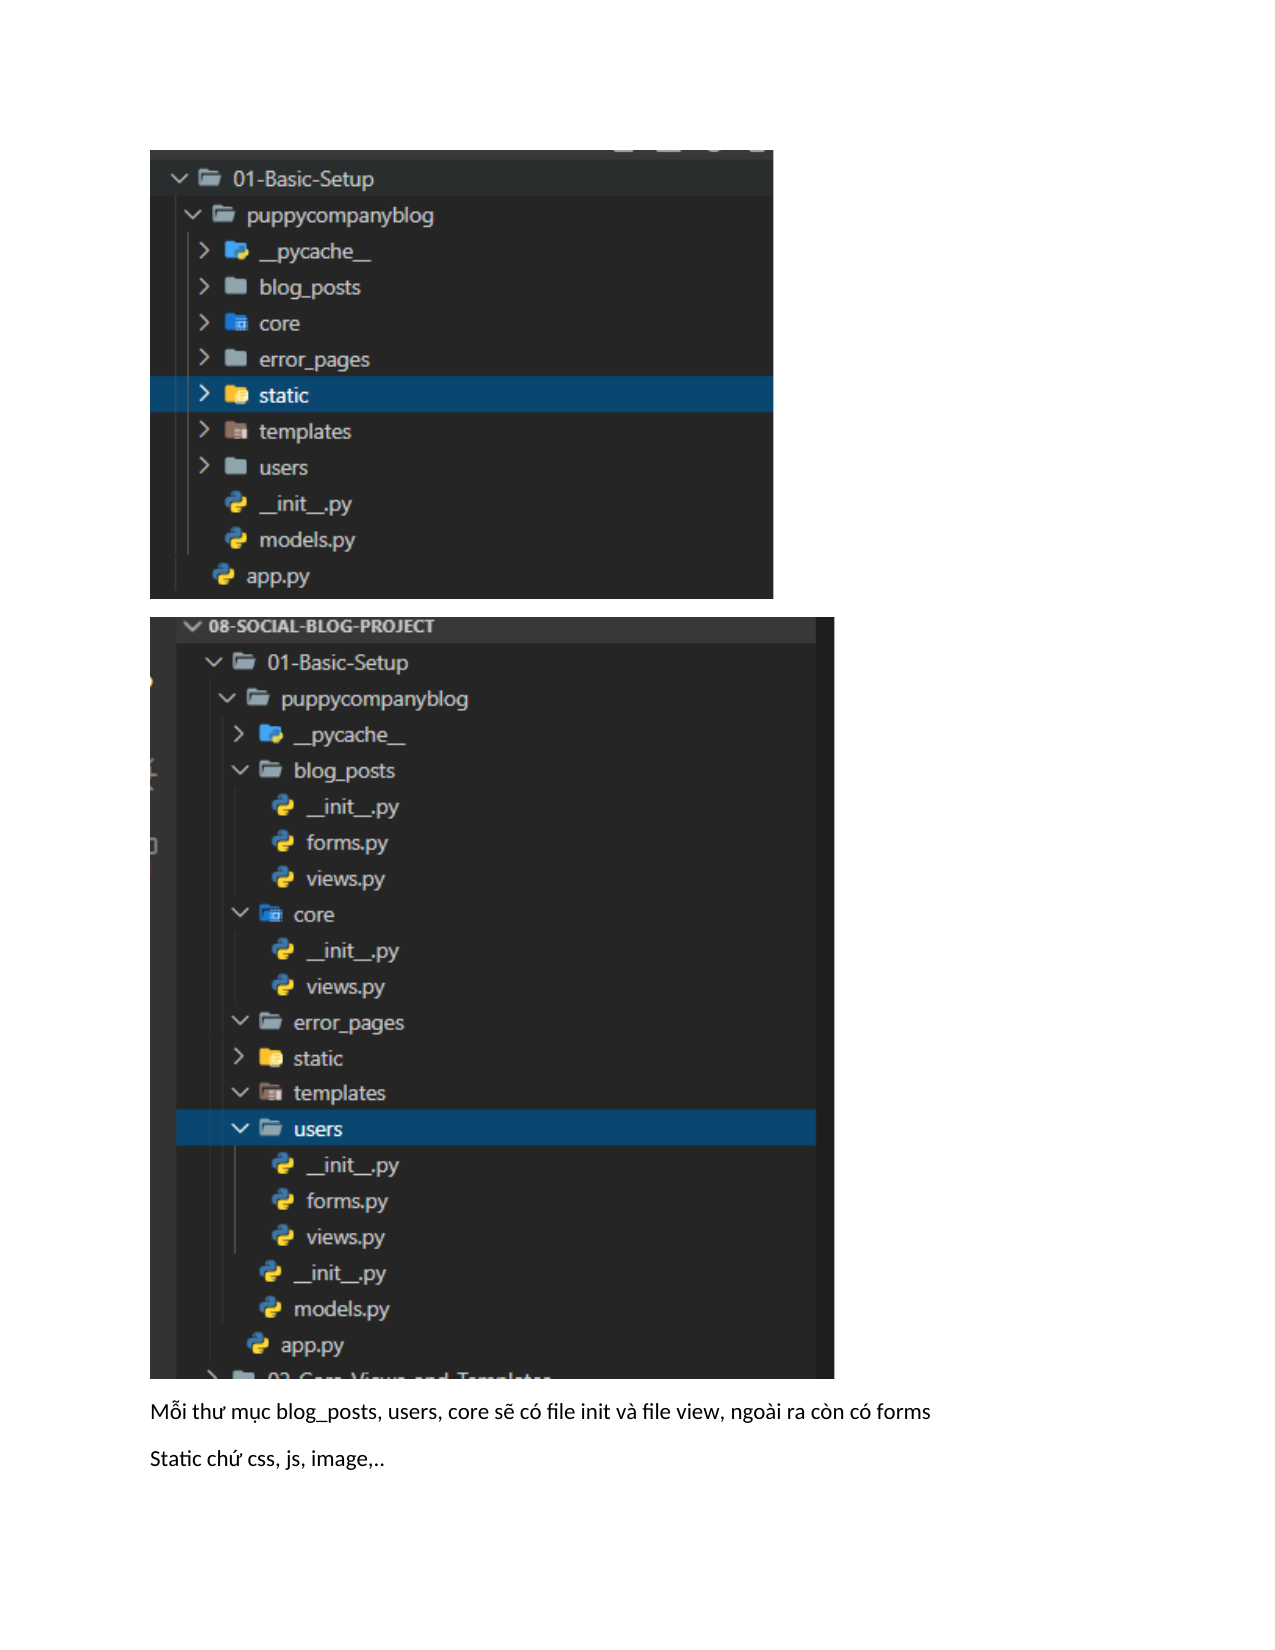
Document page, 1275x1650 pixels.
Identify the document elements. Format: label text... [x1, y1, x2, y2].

picture [150, 617, 835, 1379]
picture [150, 150, 774, 599]
text Static chứ css, js, image,.. [150, 1444, 1125, 1472]
text Mỗi thư mục blog_posts, users, core sẽ có file init và file view, ngoài ra còn có forms [150, 1397, 1125, 1425]
